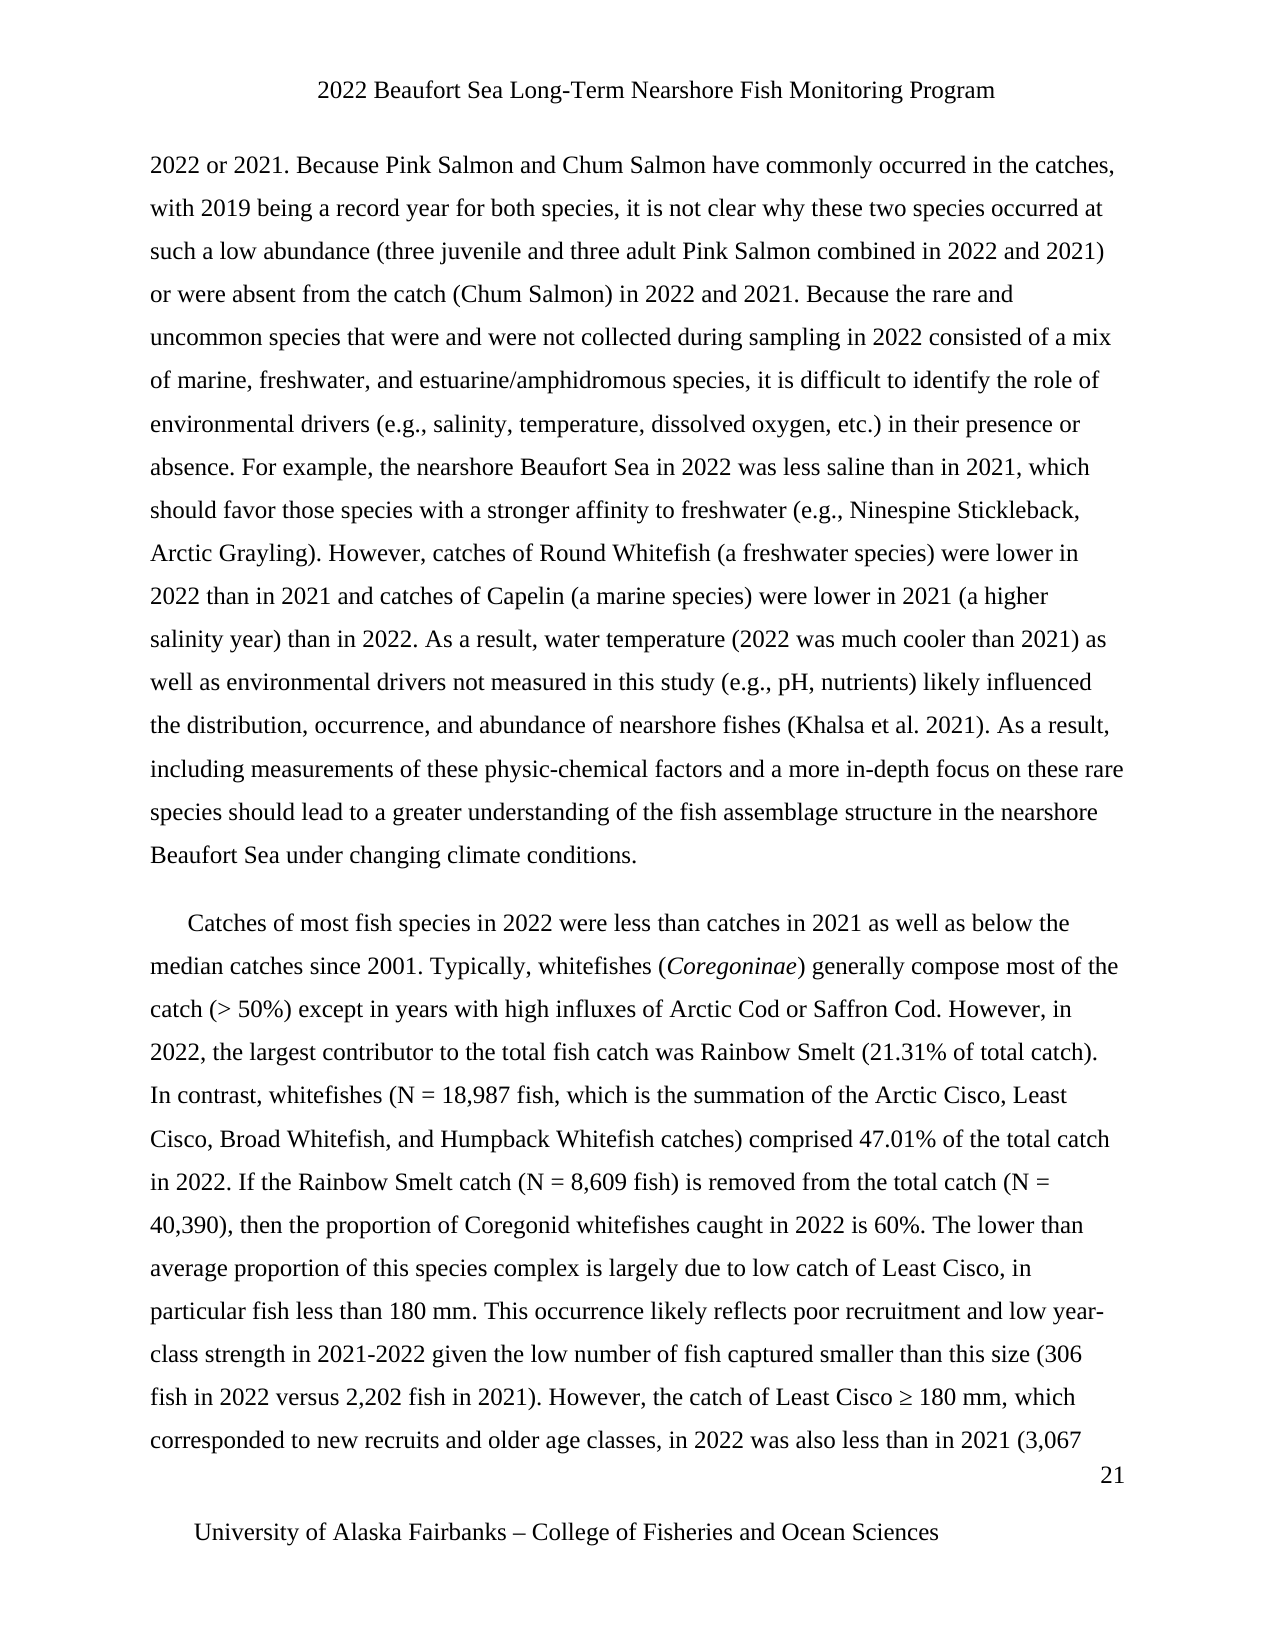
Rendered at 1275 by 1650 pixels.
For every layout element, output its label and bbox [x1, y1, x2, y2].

text [150, 908, 1125, 1454]
text [150, 150, 1125, 869]
